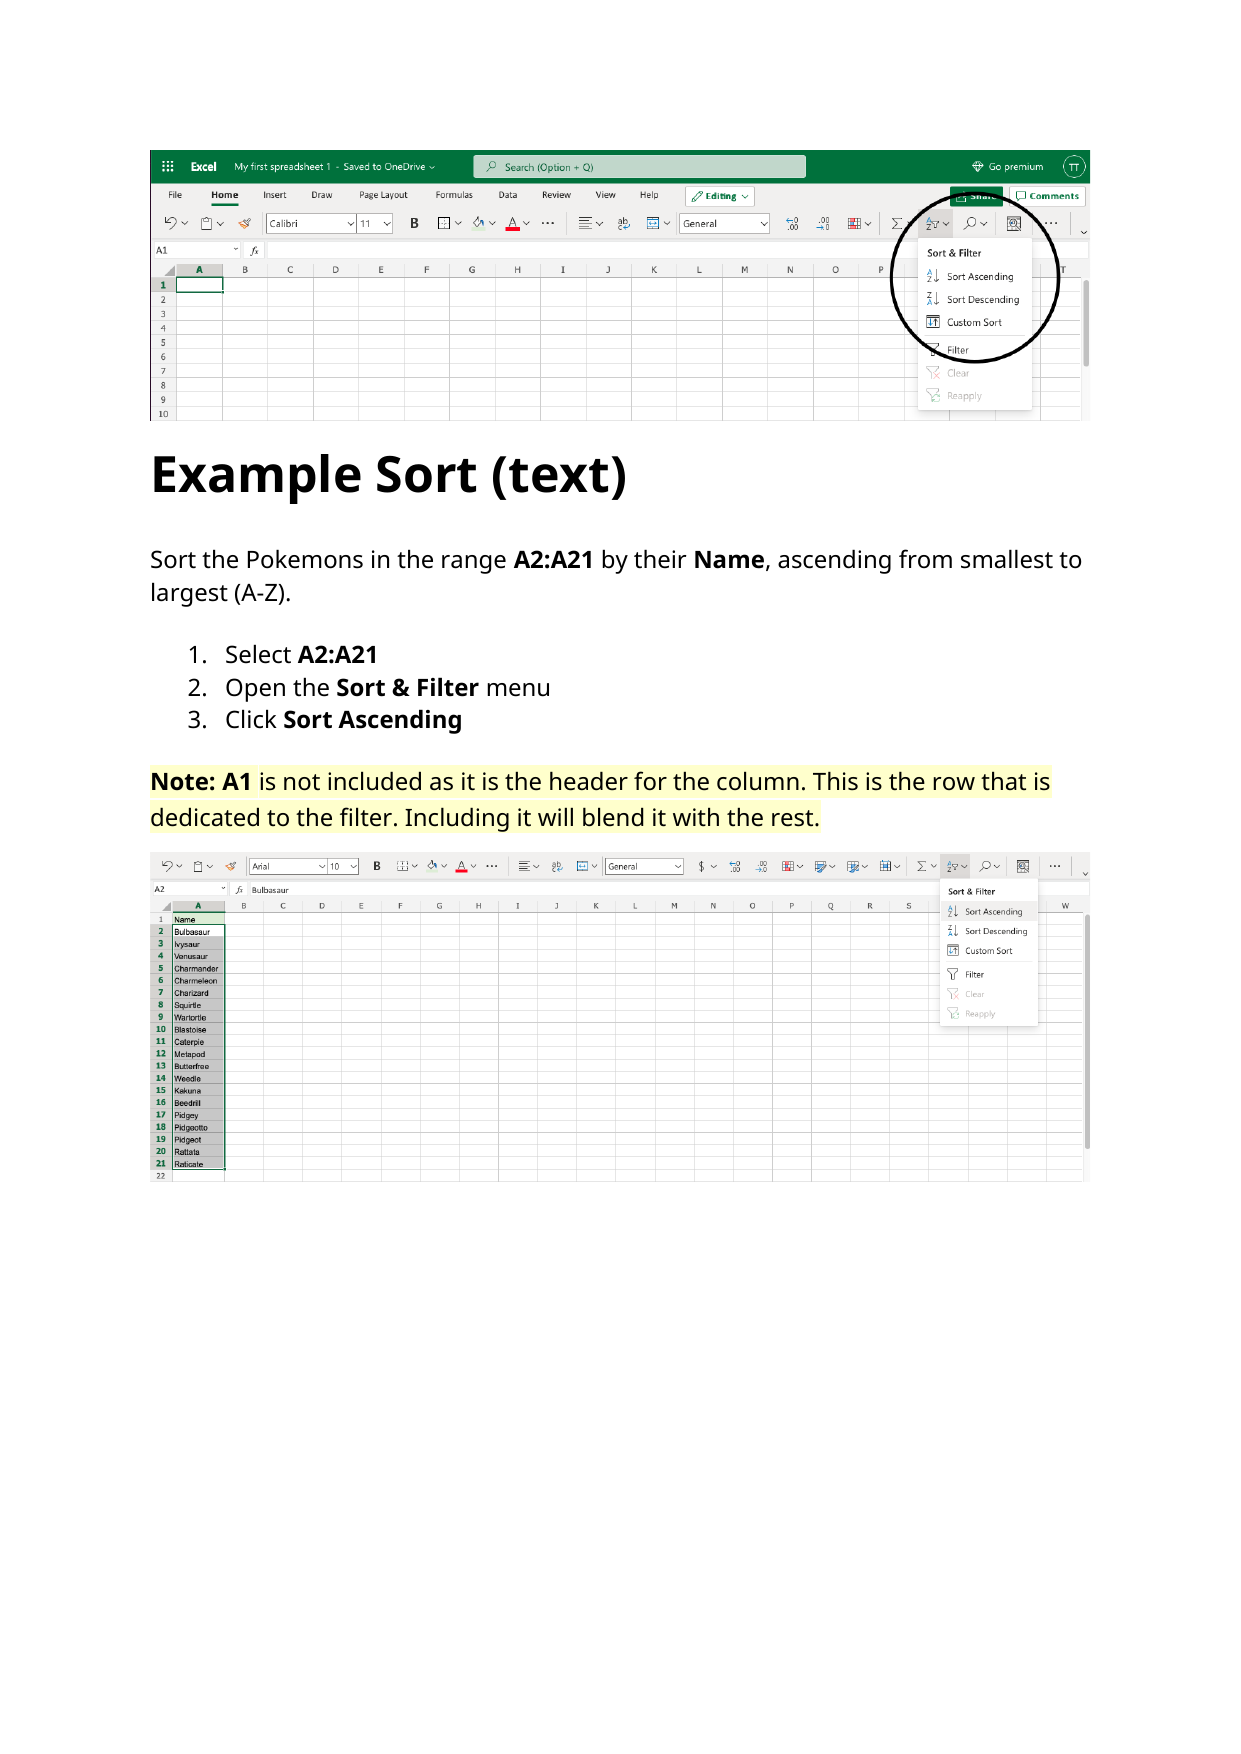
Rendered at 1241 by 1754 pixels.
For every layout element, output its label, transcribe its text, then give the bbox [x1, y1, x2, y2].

picture [150, 852, 1091, 1182]
text Sort the Pokemons in the range A2:A21 by their Name, ascending from smallest to largest (A-Z). [150, 543, 1090, 608]
list Open the Sort & Filter menu [187, 671, 1090, 703]
text Note: A1 is not included as it is the header for the column. This is the row that is dedicated to the filter. Including it will blend it with the rest. [150, 765, 1090, 833]
picture [150, 150, 1091, 421]
subtitle Example Sort (text) [150, 439, 1090, 507]
list Select A2:A21 [187, 638, 1090, 671]
list Click Sort Ascending [187, 703, 1090, 736]
